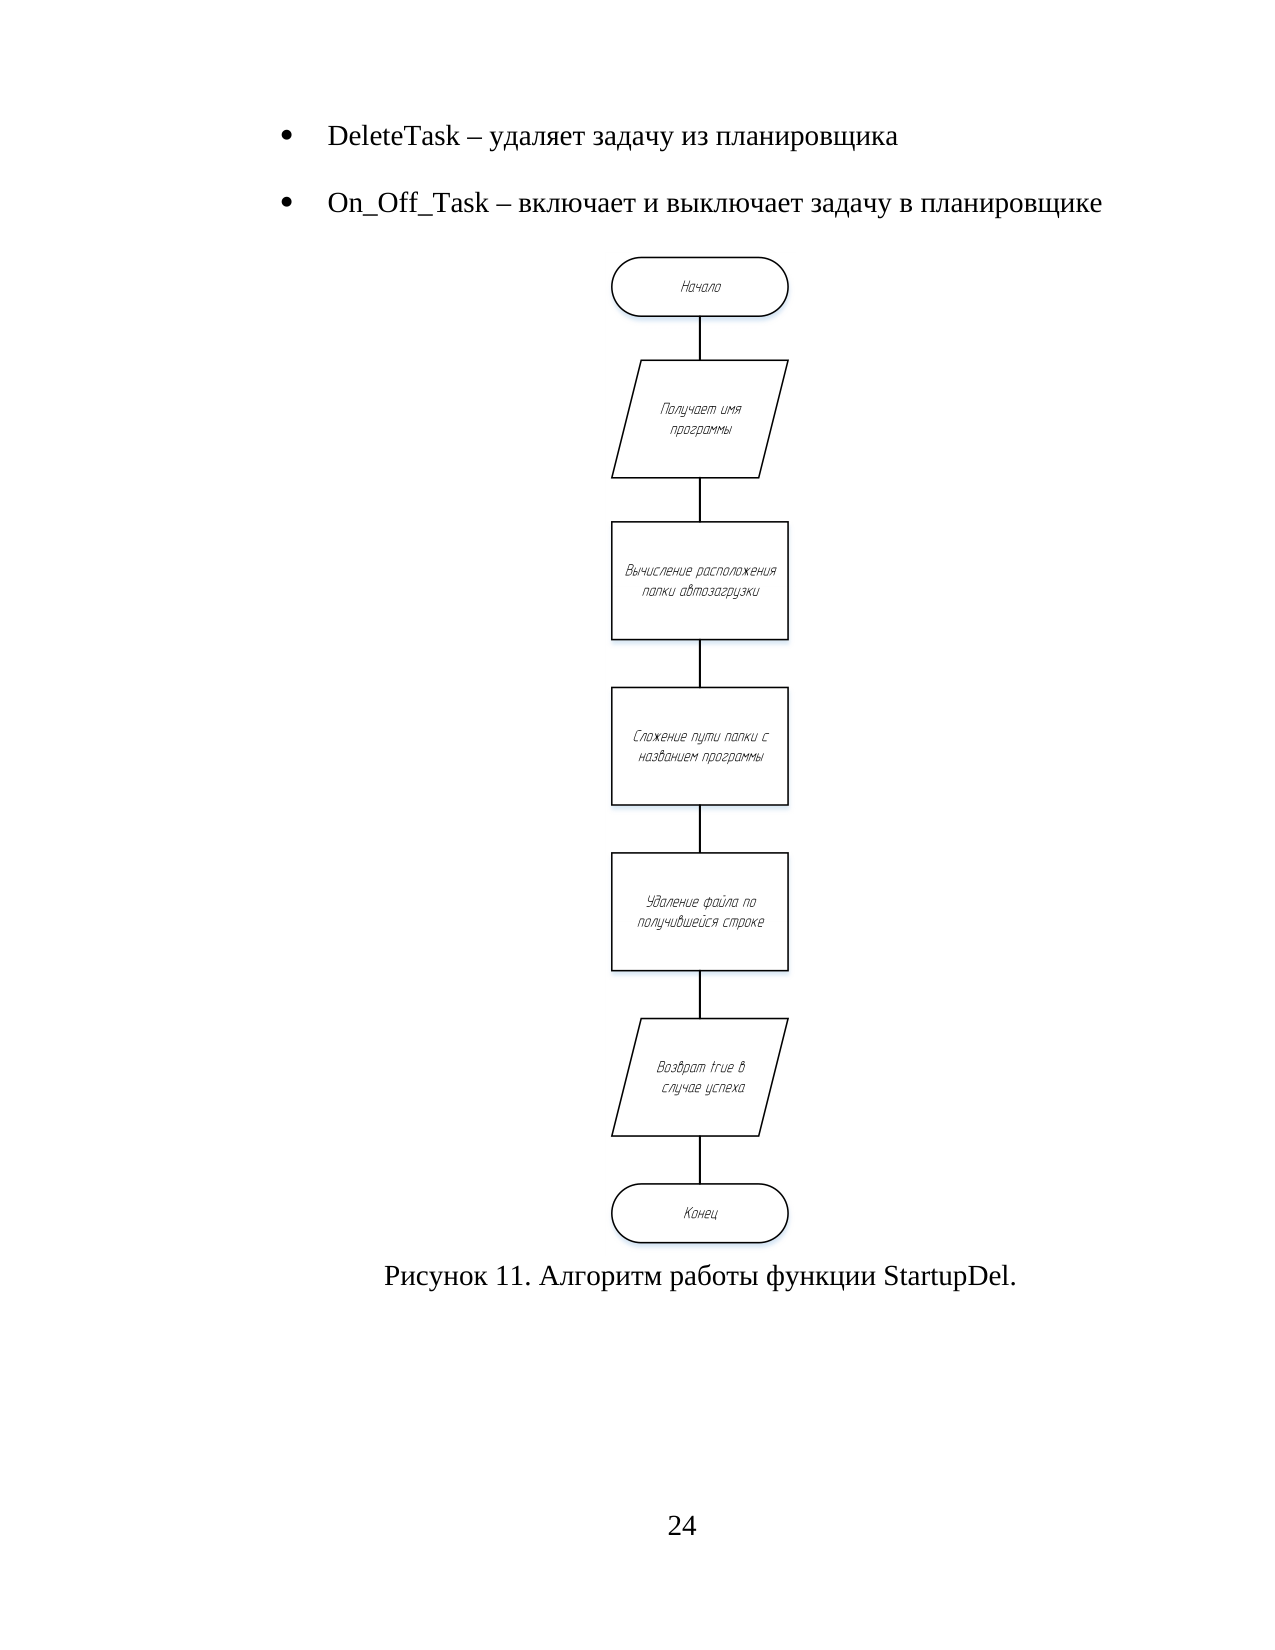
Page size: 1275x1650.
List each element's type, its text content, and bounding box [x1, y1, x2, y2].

list Рисунок 11. Алгоритм работы функции StartupDel. [215, 1258, 1186, 1292]
picture [605, 252, 796, 1256]
list DeleteTask – удаляет задачу из планировщика [214, 118, 1186, 152]
list On_Off_Task – включает и выключает задачу в планировщике [214, 185, 1186, 219]
